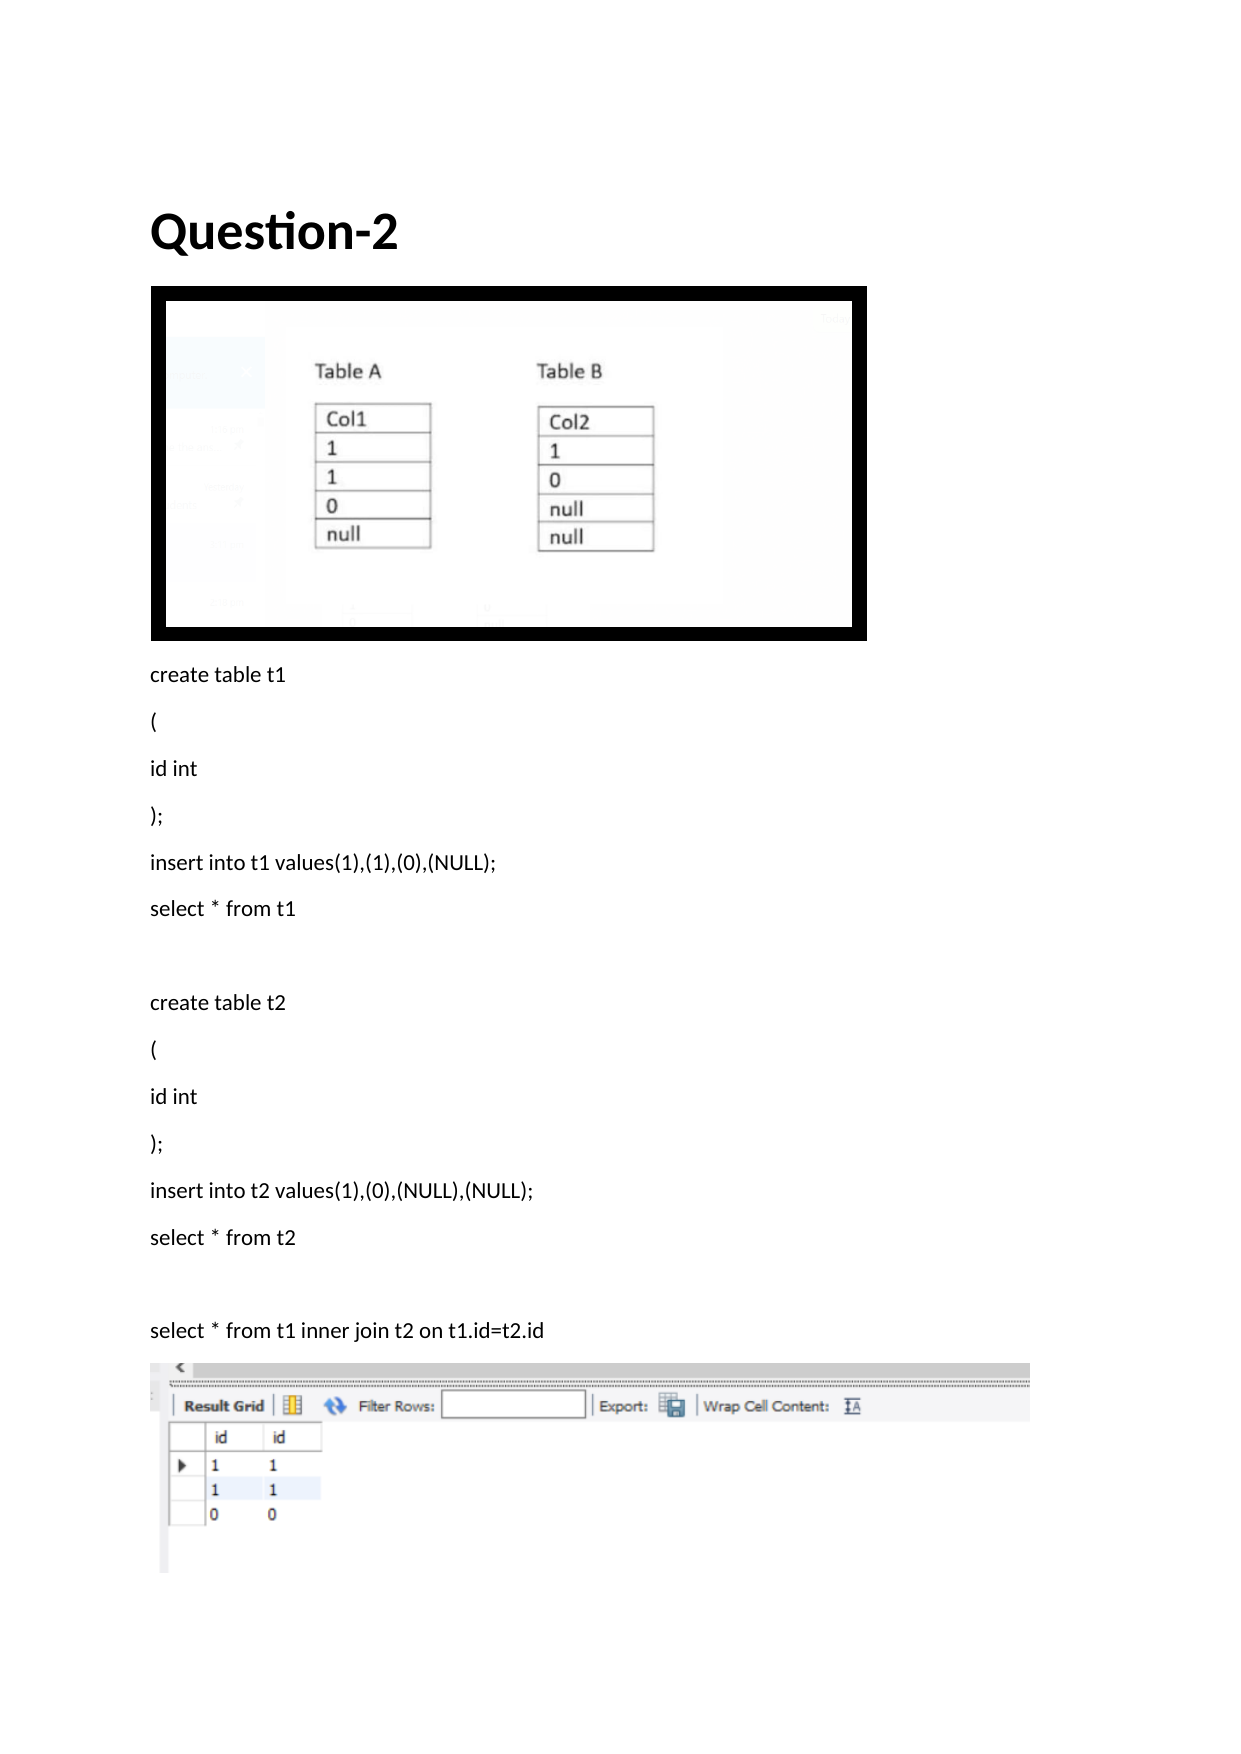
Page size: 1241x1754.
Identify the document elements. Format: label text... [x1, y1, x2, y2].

text select * from t1 [150, 894, 1090, 923]
text ( [150, 1035, 1090, 1063]
text insert into t1 values(1),(1),(0),(NULL); [150, 848, 1090, 876]
picture [166, 301, 852, 627]
text ( [150, 707, 1090, 735]
text id int [150, 754, 1090, 782]
text select * from t2 [150, 1223, 1090, 1251]
text create table t2 [150, 988, 1090, 1016]
text id int [150, 1082, 1090, 1110]
text select * from t1 inner join t2 on t1.id=t2.id [150, 1316, 1090, 1344]
text ); [150, 801, 1090, 829]
text Question-2 [150, 197, 1090, 263]
text create table t1 [150, 660, 1090, 688]
text ); [150, 1129, 1090, 1157]
text insert into t2 values(1),(0),(NULL),(NULL); [150, 1176, 1090, 1204]
picture [150, 1363, 1030, 1573]
